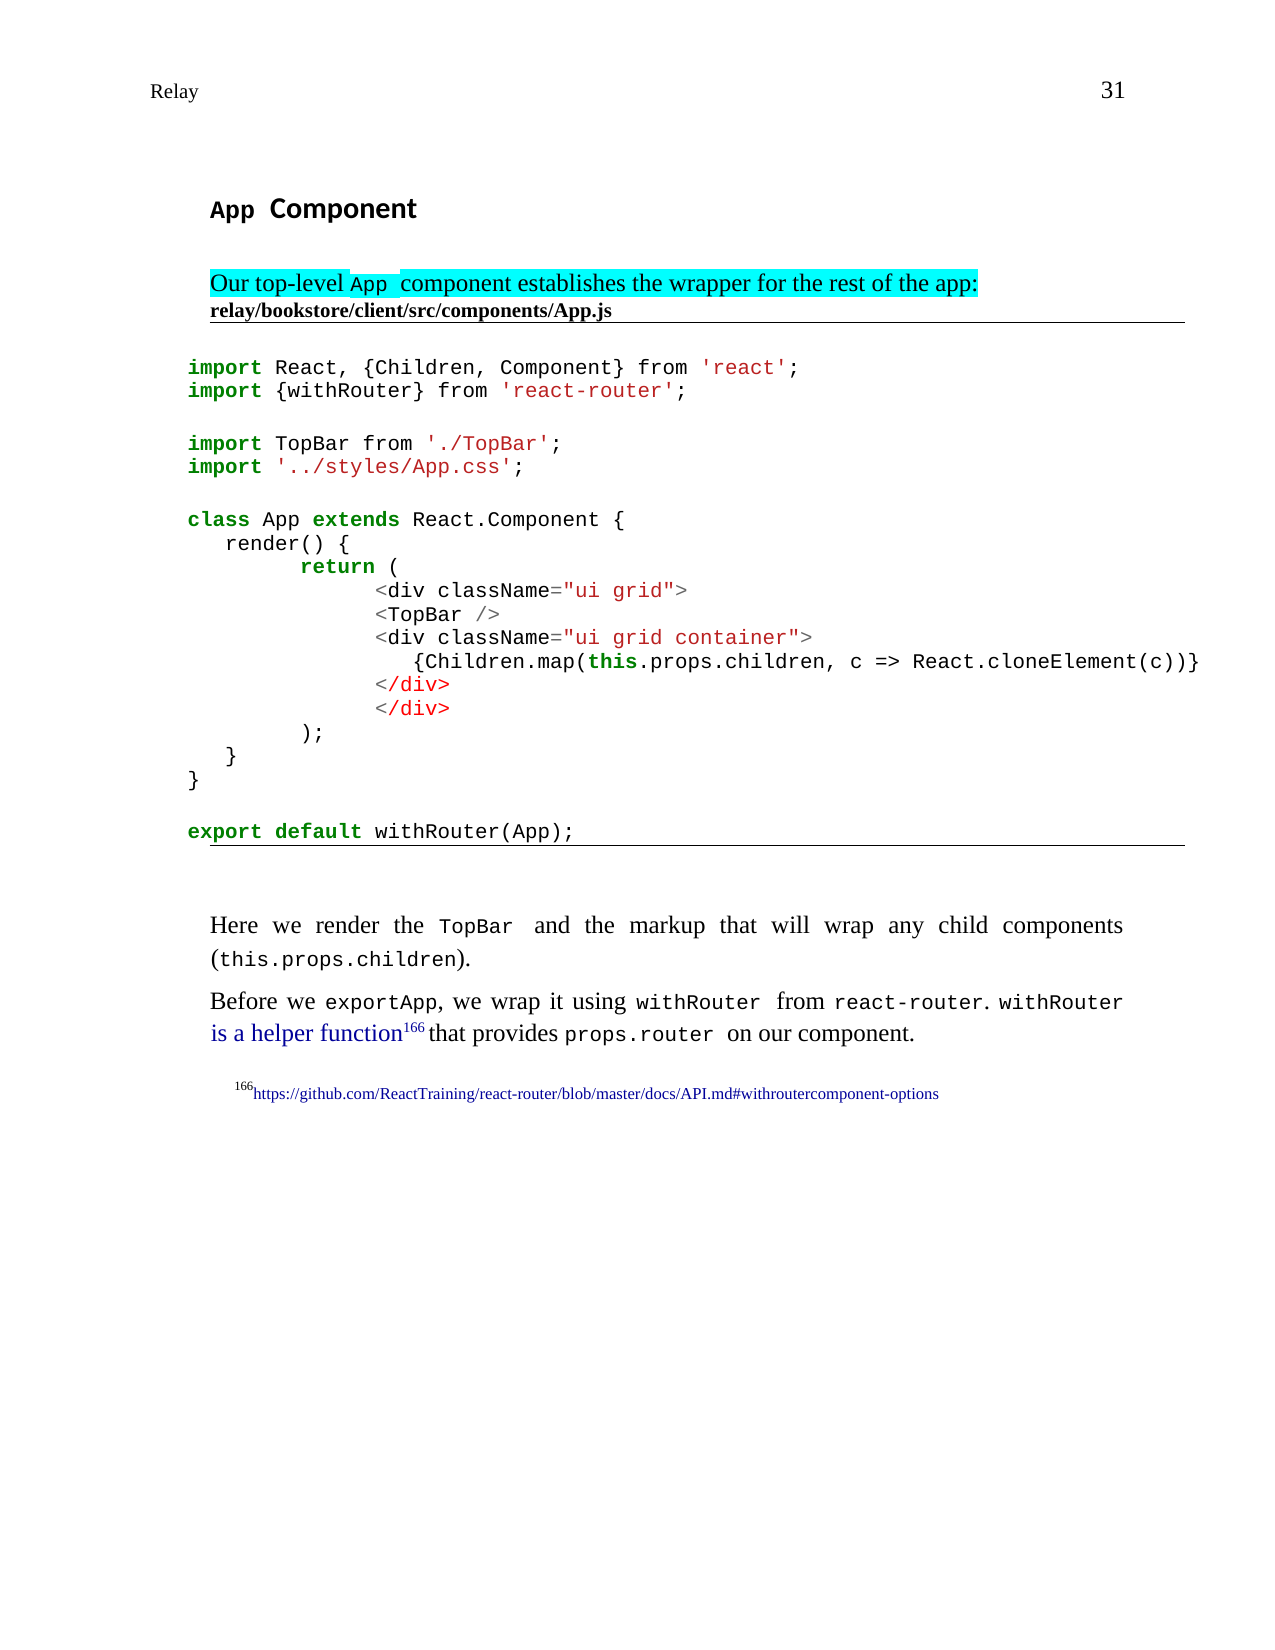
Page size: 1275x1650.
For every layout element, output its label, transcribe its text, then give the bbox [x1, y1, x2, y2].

text </div> [375, 674, 1126, 698]
text import TopBar from './TopBar'; [187, 433, 1112, 457]
text <div className="ui grid container"> [375, 627, 1126, 651]
text import {withRouter} from 'react-router'; [187, 381, 1126, 404]
text ); [300, 722, 1126, 745]
text render() { [225, 533, 1126, 556]
text {Children.map(this.props.children, c => React.cloneElement(c))} [375, 651, 1219, 674]
text </div> [375, 698, 1126, 722]
text Our top-level App component establishes the wrapper for the rest of the app: [210, 268, 1124, 298]
text import '../styles/App.css'; [187, 457, 1112, 480]
text class App extends React.Component { [187, 509, 1126, 533]
text <div className="ui grid"> [375, 580, 1126, 603]
text return ( [300, 556, 1126, 580]
text } [187, 769, 1126, 793]
text Before we exportApp, we wrap it using withRouter from react-router. withRouter is a helper function166 that provides props.router on our component. [209, 986, 1124, 1048]
text <TopBar /> [375, 603, 1126, 627]
text 166https://github.com/ReactTraining/react-router/blob/master/docs/API.md#withroutercomponent-options [234, 1079, 1126, 1104]
text import React, {Children, Component} from 'react'; [187, 357, 1126, 381]
subtitle App Component [210, 189, 1084, 226]
text export default withRouter(App); [187, 821, 1126, 845]
text relay/bookstore/client/src/components/App.js [210, 298, 1126, 322]
text Here we render the TopBar and the markup that will wrap any child components (this.props.children). [209, 911, 1124, 972]
text } [225, 745, 1126, 769]
